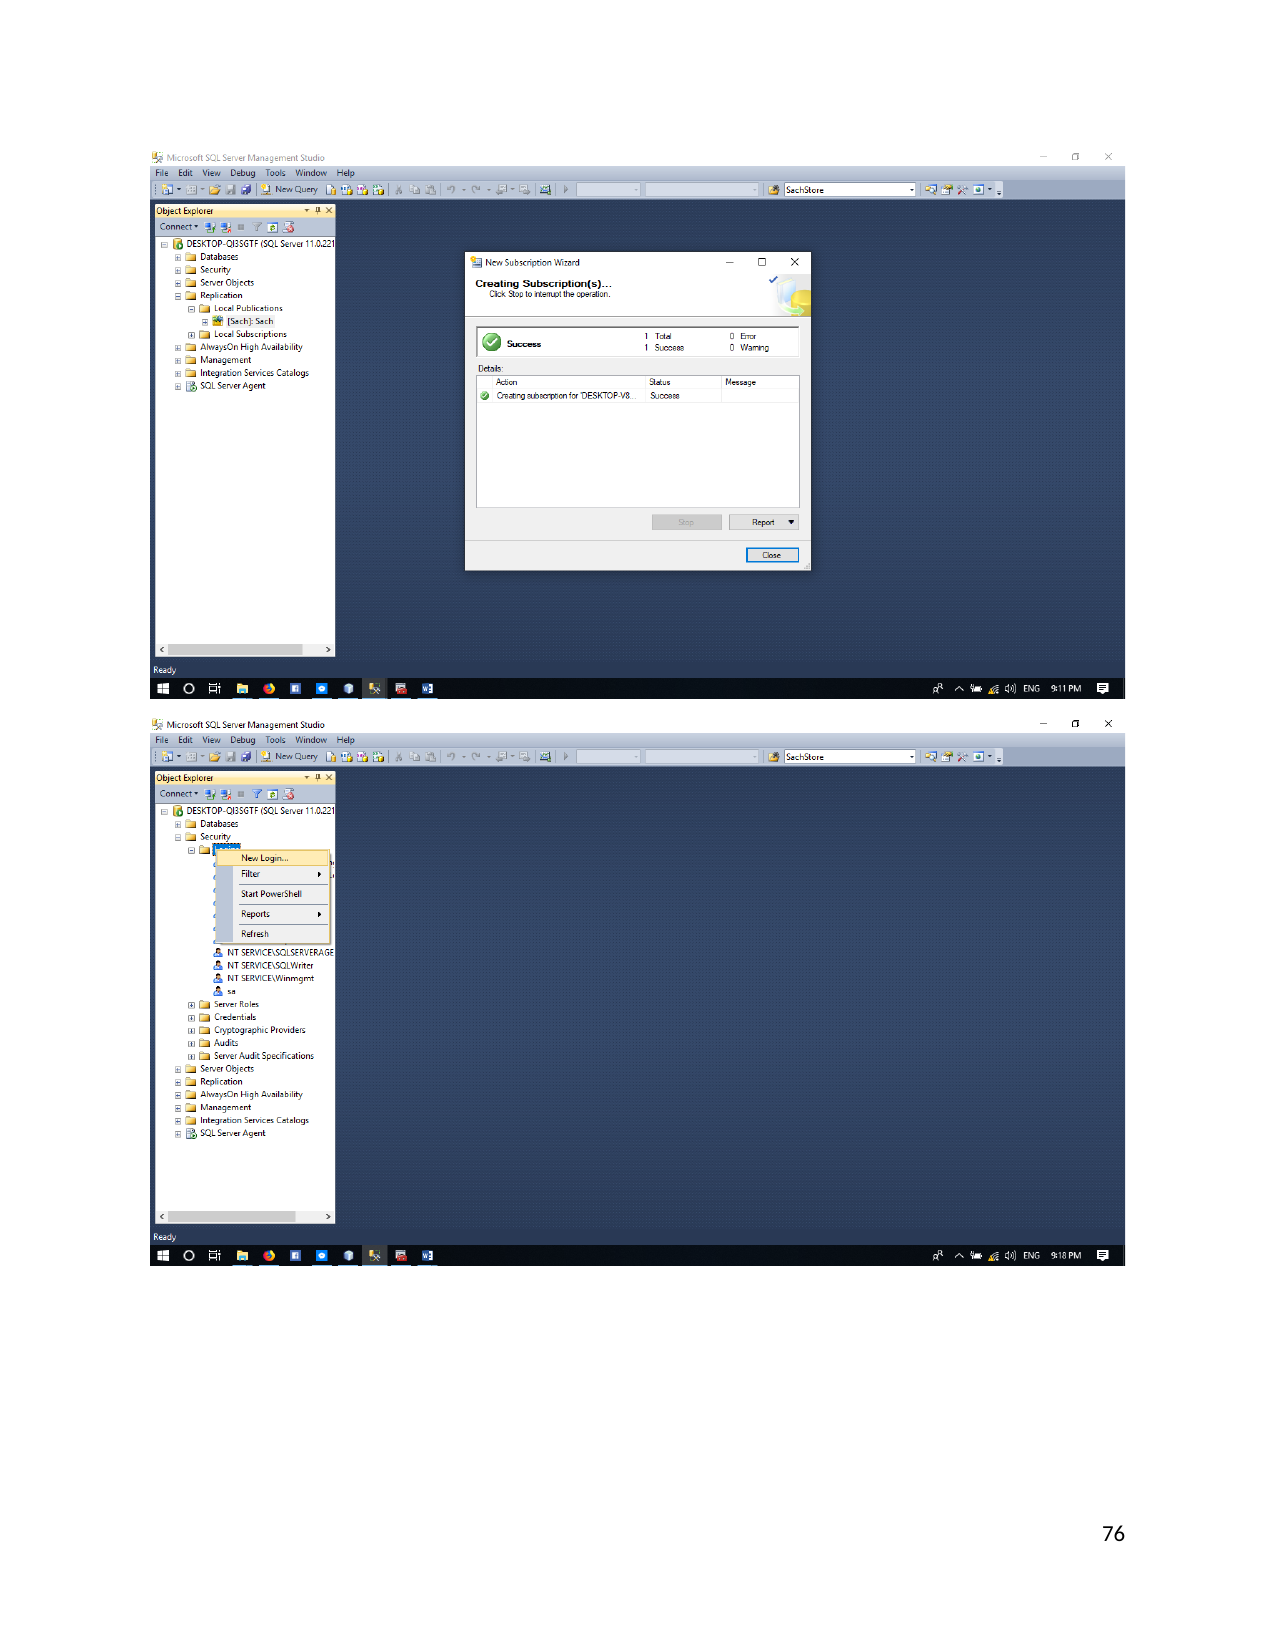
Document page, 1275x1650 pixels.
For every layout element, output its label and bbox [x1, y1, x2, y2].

picture [150, 150, 1125, 699]
picture [150, 717, 1125, 1266]
